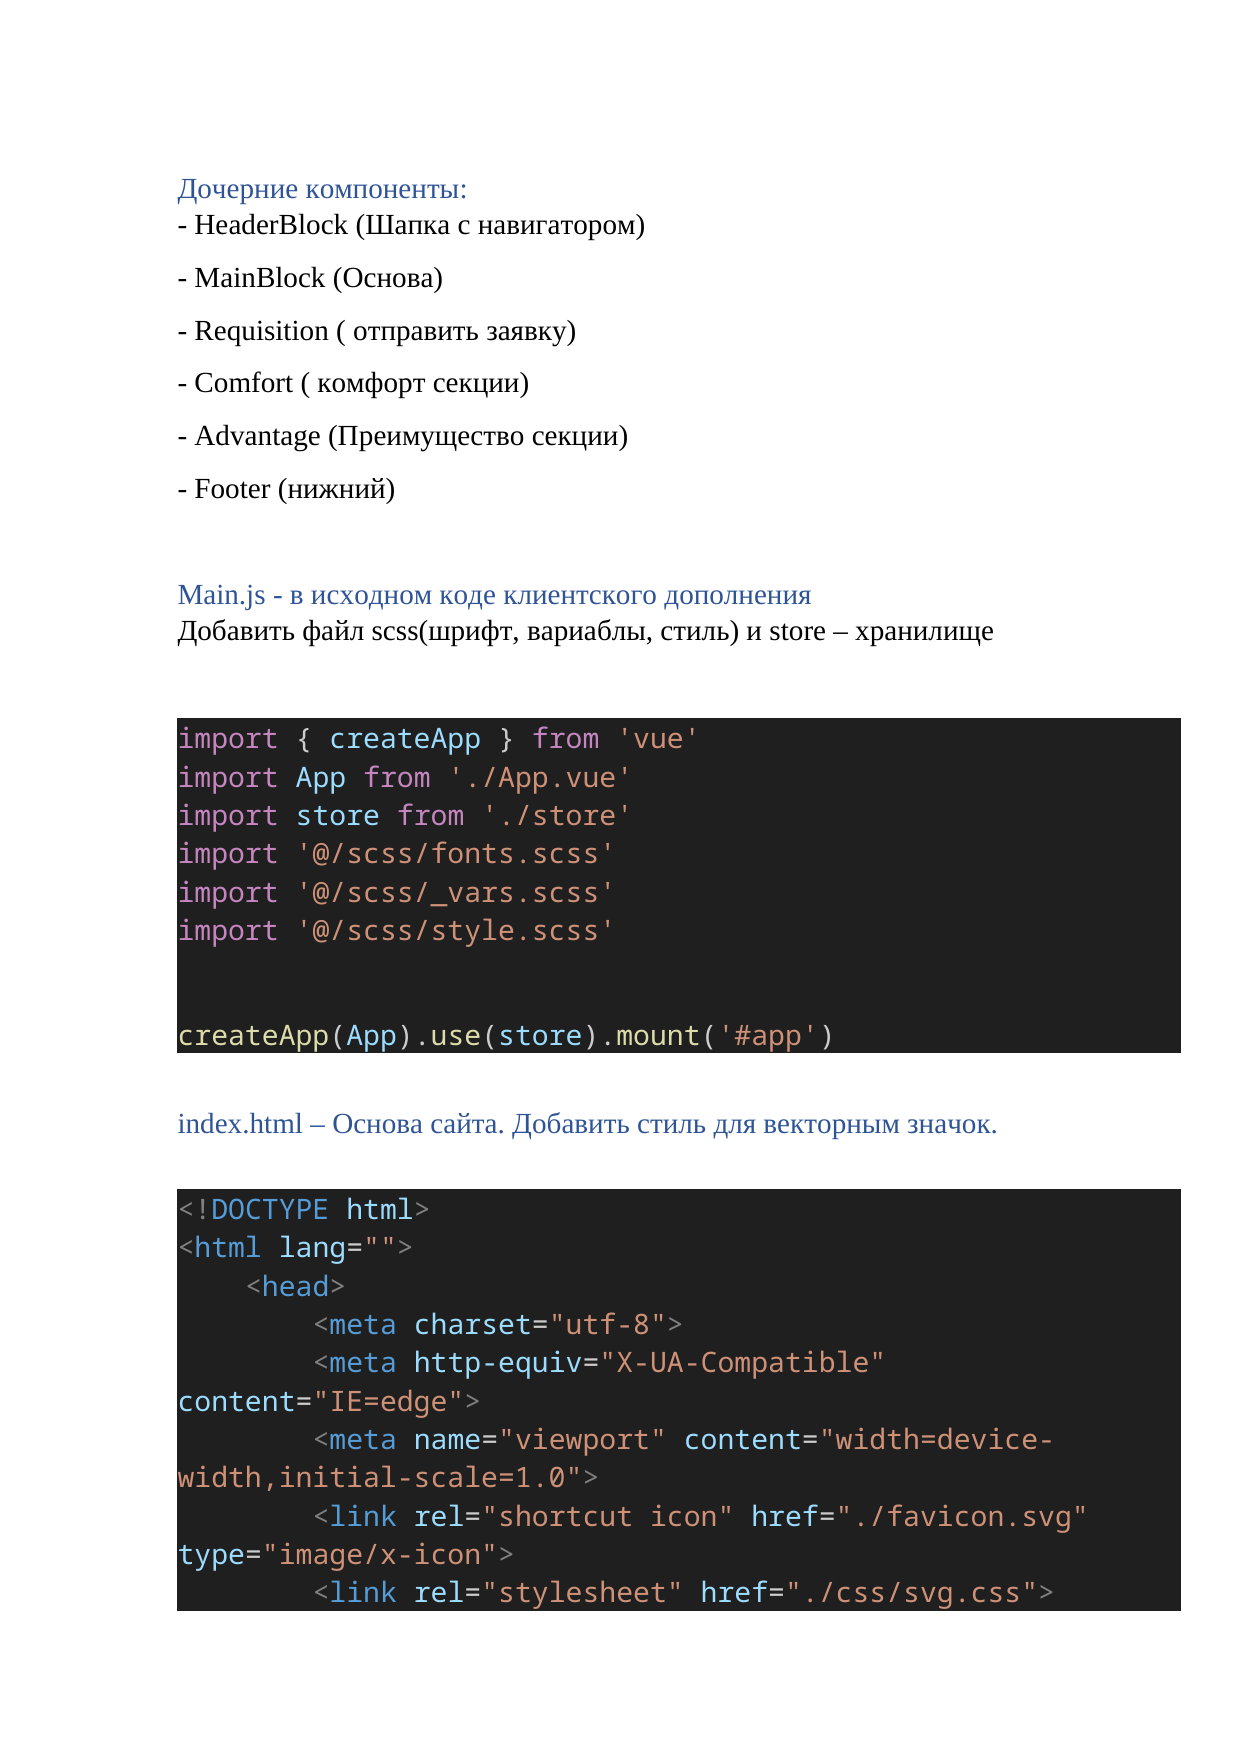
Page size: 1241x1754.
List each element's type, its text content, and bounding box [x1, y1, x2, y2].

subtitle Дочерние компоненты: [177, 171, 1181, 204]
subtitle index.html – Основа сайта. Добавить стиль для векторным значок. [177, 1106, 1181, 1140]
text import App from './App.vue' [177, 757, 1181, 795]
text import '@/scss/_vars.scss' [177, 872, 1181, 910]
text - Footer (нижний) [177, 471, 1181, 505]
text <!DOCTYPE html> [177, 1189, 1181, 1227]
text <meta name="viewport" content="width=device-width,initial-scale=1.0"> [177, 1419, 1181, 1496]
text - Comfort ( комфорт секции) [177, 366, 1181, 399]
text <meta charset="utf-8"> [177, 1304, 1181, 1342]
text import '@/scss/style.scss' [177, 910, 1181, 948]
text <link rel="stylesheet" href="./css/svg.css"> [177, 1572, 1181, 1611]
text createApp(App).use(store).mount('#app') [177, 1015, 1181, 1053]
text - HeaderBlock (Шапка с навигатором) [177, 207, 1181, 241]
text <html lang=""> [177, 1227, 1181, 1266]
text - Advantage (Преимущество секции) [177, 418, 1181, 452]
text - MainBlock (Основа) [177, 260, 1181, 293]
text import { createApp } from 'vue' [177, 718, 1181, 757]
text import store from './store' [177, 795, 1181, 833]
subtitle Main.js - в исходном коде клиентского дополнения [177, 577, 1181, 610]
text import '@/scss/fonts.scss' [177, 833, 1181, 872]
text <head> [177, 1266, 1181, 1304]
text <link rel="shortcut icon" href="./favicon.svg" type="image/x-icon"> [177, 1496, 1181, 1572]
text - Requisition ( отправить заявку) [177, 313, 1181, 346]
text <meta http-equiv="X-UA-Compatible" content="IE=edge"> [177, 1342, 1181, 1419]
text Добавить файл scss(шрифт, вариаблы, стиль) и store – хранилище [177, 613, 1181, 646]
